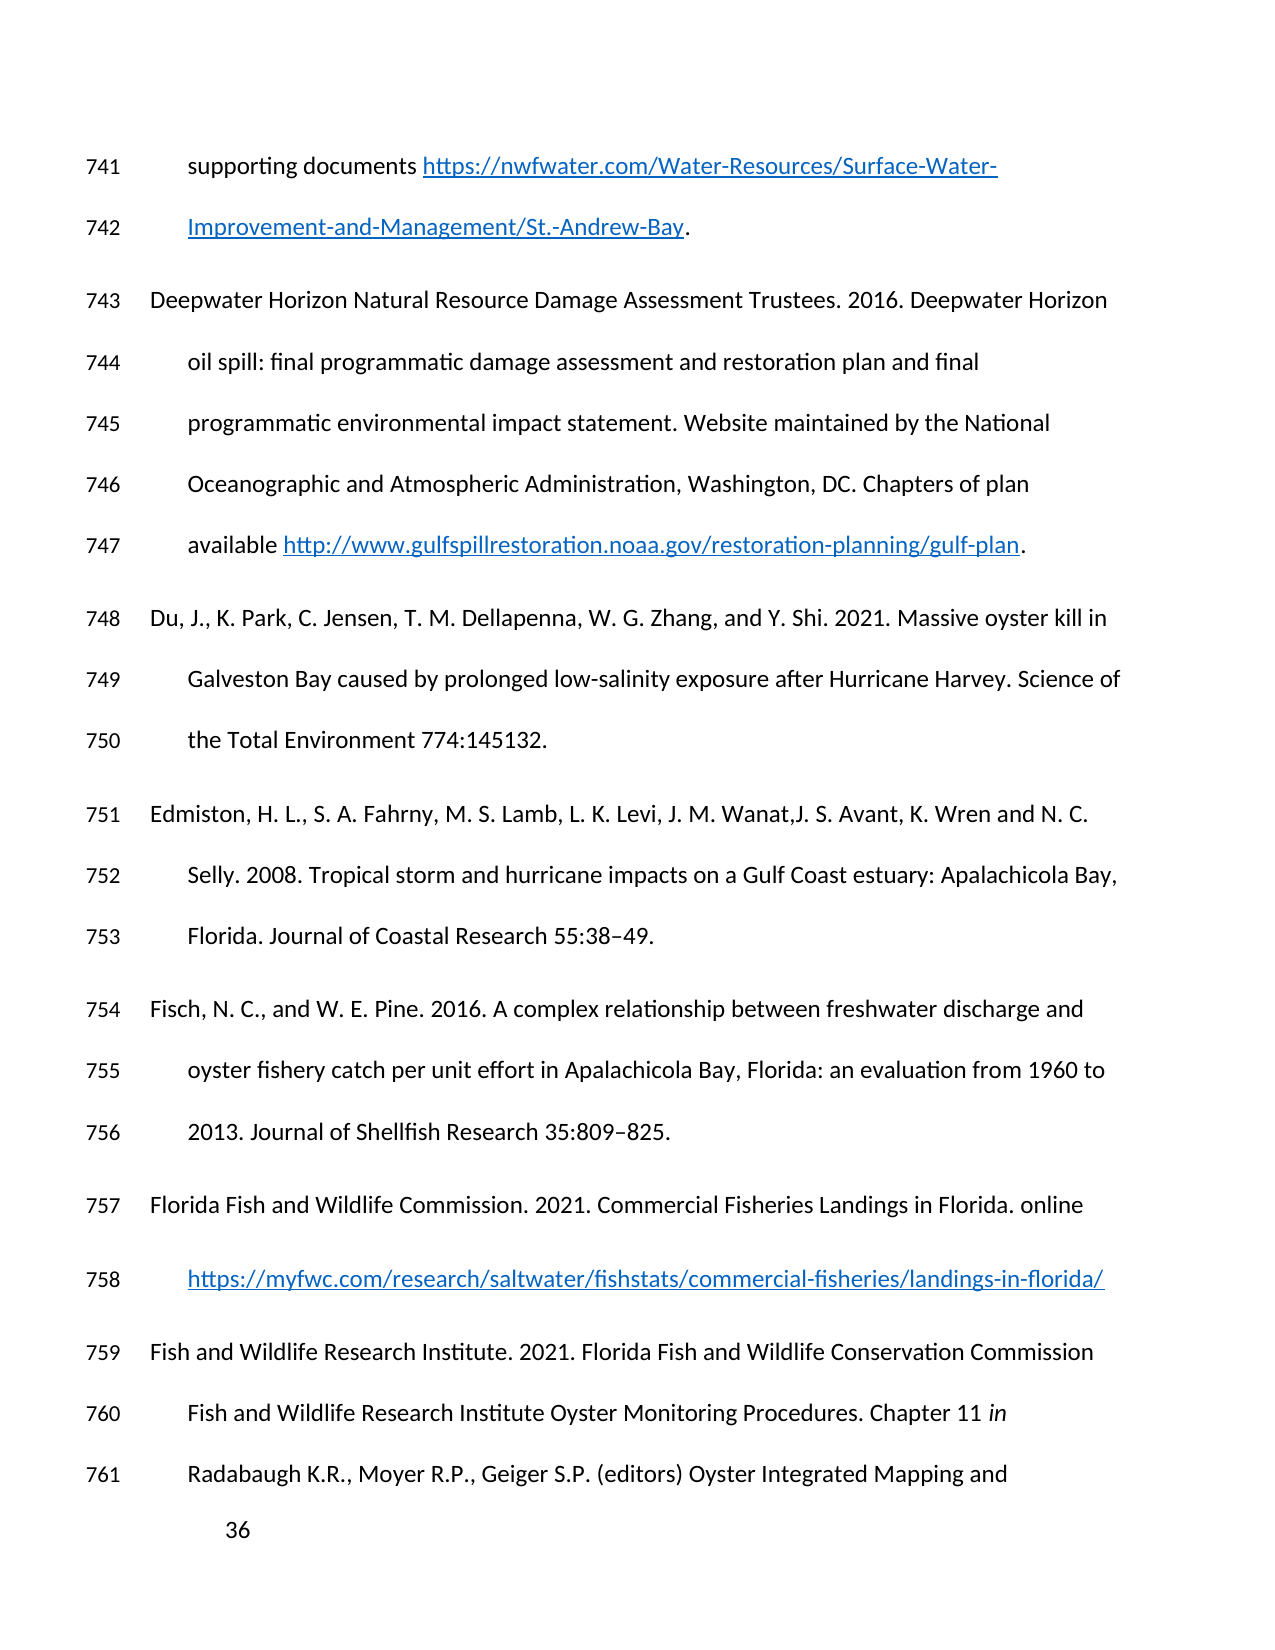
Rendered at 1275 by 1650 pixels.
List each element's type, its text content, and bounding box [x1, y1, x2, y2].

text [150, 1336, 1125, 1489]
text https://myfwc.com/research/saltwater/fishstats/commercial-fisheries/landings-in-florida/ [187, 1263, 1125, 1293]
text Du, J., K. Park, C. Jensen, T. M. Dellapenna, W. G. Zhang, and Y. Shi. 2021. Massive oyster kill in Galveston Bay caused by prolonged low-salinity exposure after Hurricane Harvey. Science of the Total Environment 774:145132. [150, 602, 1125, 755]
text Fisch, N. C., and W. E. Pine. 2016. A complex relationship between freshwater discharge and oyster fishery catch per unit effort in Apalachicola Bay, Florida: an evaluation from 1960 to 2013. Journal of Shellfish Research 35:809–825. [150, 993, 1125, 1146]
text Florida Fish and Wildlife Commission. 2021. Commercial Fisheries Landings in Florida. online [150, 1189, 1125, 1220]
text Deepwater Horizon Natural Resource Damage Assessment Trustees. 2016. Deepwater Horizon oil spill: final programmatic damage assessment and restoration plan and final programmatic environmental impact statement. Website maintained by the National Oceanographic and Atmospheric Administration, Washington, DC. Chapters of plan available http://www.gulfspillrestoration.noaa.gov/restoration-planning/gulf-plan. [150, 284, 1125, 559]
text Edmiston, H. L., S. A. Fahrny, M. S. Lamb, L. K. Levi, J. M. Wanat,J. S. Avant, K. Wren and N. C. Selly. 2008. Tropical storm and hurricane impacts on a Gulf Coast estuary: Apalachicola Bay, Florida. Journal of Coastal Research 55:38–49. [150, 798, 1125, 951]
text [150, 150, 1125, 242]
